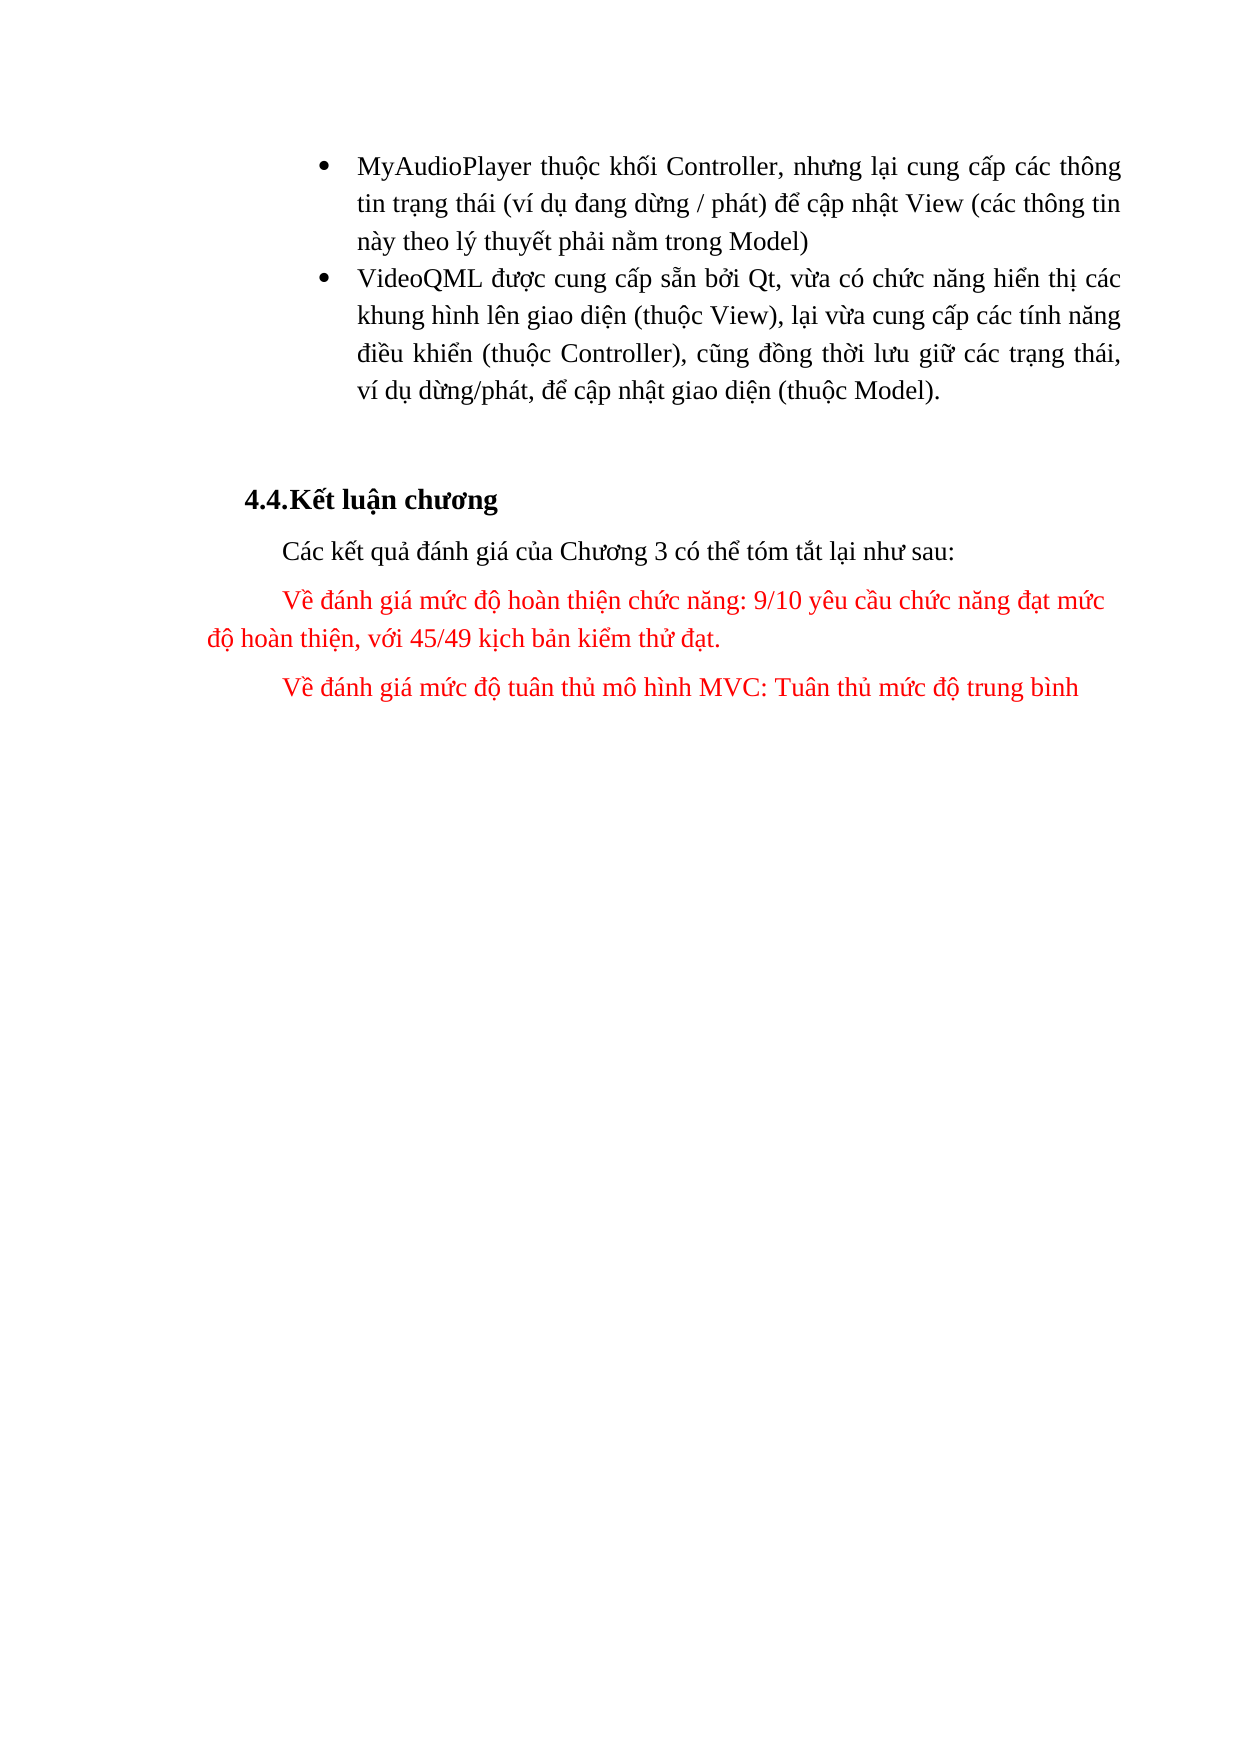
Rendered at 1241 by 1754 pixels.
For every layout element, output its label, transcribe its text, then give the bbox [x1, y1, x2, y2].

text Các kết quả đánh giá của Chương 3 có thể tóm tắt lại như sau: [282, 534, 1122, 566]
list MyAudioPlayer thuộc khối Controller, nhưng lại cung cấp các thông tin trạng thái (ví dụ đang dừng / phát) để cập nhật View (các thông tin này theo lý thuyết phải nằm trong Model) [319, 150, 1122, 256]
text Về đánh giá mức độ tuân thủ mô hình MVC: Tuân thủ mức độ trung bình [282, 671, 1122, 703]
text Về đánh giá mức độ hoàn thiện chức năng: 9/10 yêu cầu chức năng đạt mức độ hoàn thiện, với 45/49 kịch bản kiểm thử đạt. [207, 584, 1122, 653]
subtitle Kết luận chương [244, 482, 1122, 515]
list VideoQML được cung cấp sẵn bởi Qt, vừa có chức năng hiển thị các khung hình lên giao diện (thuộc View), lại vừa cung cấp các tính năng điều khiển (thuộc Controller), cũng đồng thời lưu giữ các trạng thái, ví dụ dừng/phát, để cập nhật giao diện (thuộc Model). [319, 262, 1122, 405]
